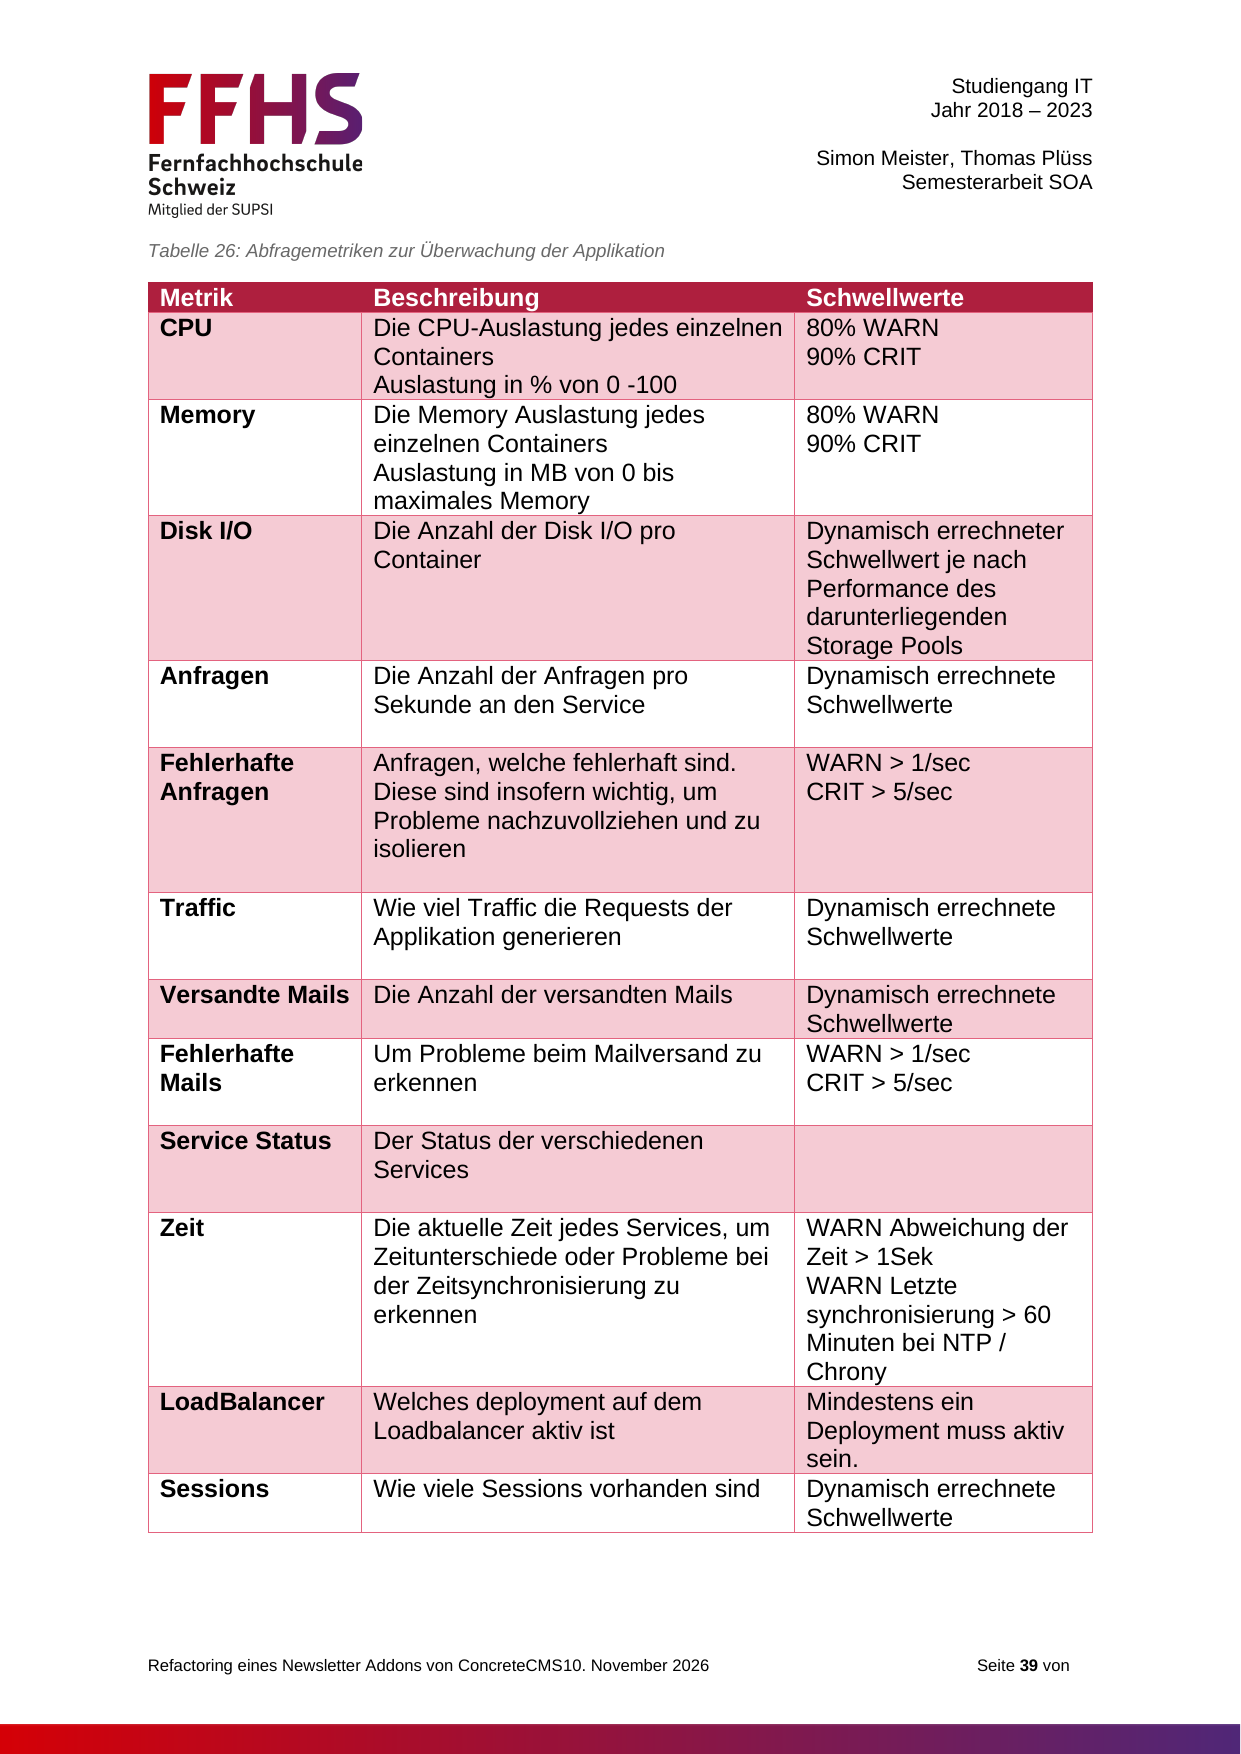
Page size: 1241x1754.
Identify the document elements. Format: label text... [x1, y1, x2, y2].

table_cell Dynamisch errechnete Schwellwerte [795, 893, 1092, 979]
table_cell Disk I/O [149, 516, 361, 660]
table_cell Dynamisch errechnete Schwellwerte [795, 980, 1092, 1038]
table_cell LoadBalancer [149, 1387, 361, 1473]
table_cell Dynamisch errechnete Schwellwerte [795, 1474, 1092, 1532]
table_cell Welches deployment auf dem Loadbalancer aktiv ist [362, 1387, 794, 1473]
table_cell Die Anzahl der versandten Mails [362, 980, 794, 1038]
table_cell Mindestens ein Deployment muss aktiv sein. [795, 1387, 1092, 1473]
table_cell Wie viel Traffic die Requests der Applikation generieren [362, 893, 794, 979]
table_cell Die Anzahl der Anfragen pro Sekunde an den Service [362, 661, 794, 747]
table_cell Memory [149, 400, 361, 515]
table_cell 80% WARN 90% CRIT [795, 313, 1092, 399]
table_cell Wie viele Sessions vorhanden sind [362, 1474, 794, 1532]
table_cell Traffic [149, 893, 361, 979]
table_cell Die Anzahl der Disk I/O pro Container [362, 516, 794, 660]
picture [0, 1724, 1241, 1754]
table_cell Anfragen [149, 661, 361, 747]
table_cell Fehlerhafte Mails [149, 1039, 361, 1125]
table_header Metrik [149, 283, 361, 312]
table_cell CPU [149, 313, 361, 399]
table_header Beschreibung [362, 283, 794, 312]
table_cell Um Probleme beim Mailversand zu erkennen [362, 1039, 794, 1125]
table_cell Die CPU-Auslastung jedes einzelnen Containers Auslastung in % von 0 -100 [362, 313, 794, 399]
table_cell Fehlerhafte Anfragen [149, 748, 361, 892]
table_cell Dynamisch errechnete Schwellwerte [795, 661, 1092, 747]
table_cell WARN > 1/sec CRIT > 5/sec [795, 1039, 1092, 1125]
table_cell Sessions [149, 1474, 361, 1532]
table_cell WARN > 1/sec CRIT > 5/sec [795, 748, 1092, 892]
table_cell 80% WARN 90% CRIT [795, 400, 1092, 515]
table_cell [795, 1126, 1092, 1212]
table_header Schwellwerte [795, 283, 1092, 312]
table_cell WARN Abweichung der Zeit > 1Sek WARN Letzte synchronisierung > 60 Minuten bei NTP / Chrony [795, 1213, 1092, 1386]
table_cell Zeit [149, 1213, 361, 1386]
table_cell Die aktuelle Zeit jedes Services, um Zeitunterschiede oder Probleme bei der Zeitsynchronisierung zu erkennen [362, 1213, 794, 1386]
picture [148, 73, 363, 218]
table_cell Dynamisch errechneter Schwellwert je nach Performance des darunterliegenden Storage Pools [795, 516, 1092, 660]
table_cell Anfragen, welche fehlerhaft sind. Diese sind insofern wichtig, um Probleme nachzuvollziehen und zu isolieren [362, 748, 794, 892]
table_cell Service Status [149, 1126, 361, 1212]
table_cell Versandte Mails [149, 980, 361, 1038]
table_cell Der Status der verschiedenen Services [362, 1126, 794, 1212]
table_cell Die Memory Auslastung jedes einzelnen Containers Auslastung in MB von 0 bis maximales Memory [362, 400, 794, 515]
